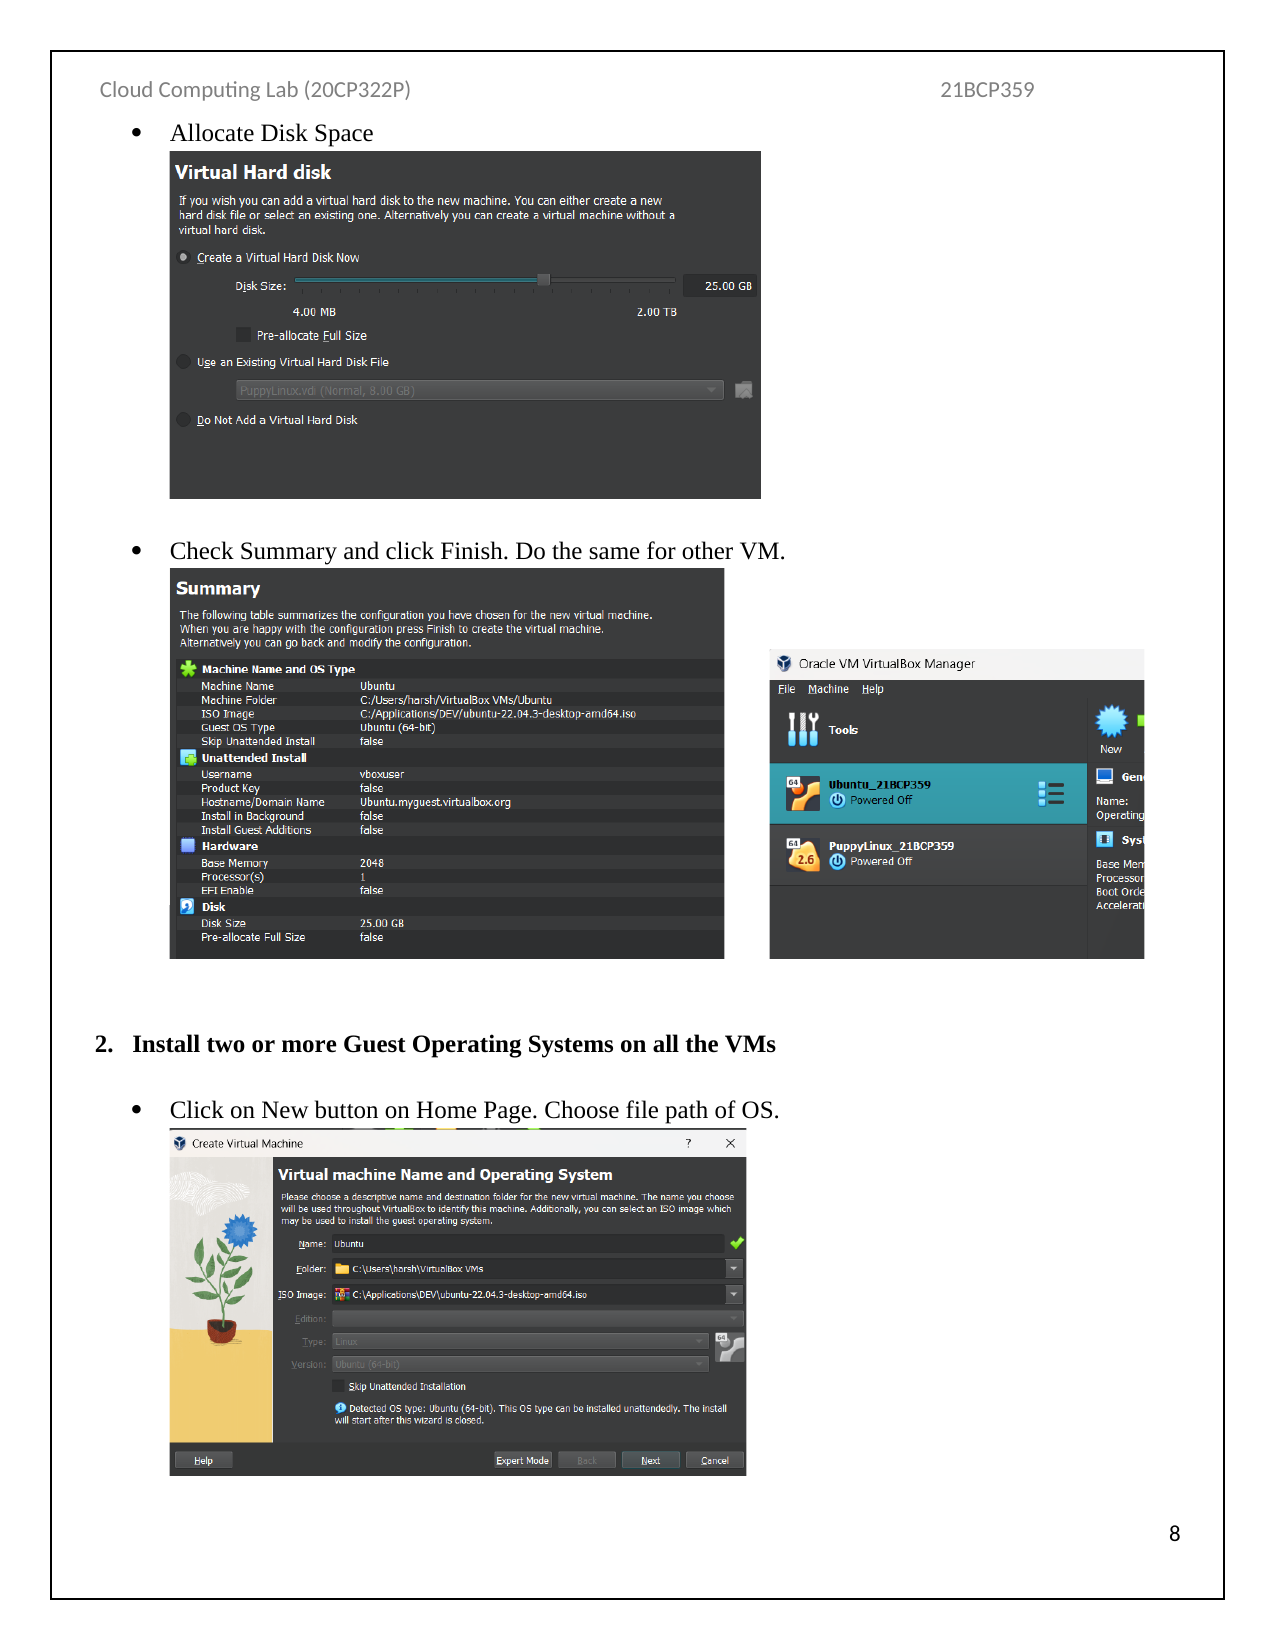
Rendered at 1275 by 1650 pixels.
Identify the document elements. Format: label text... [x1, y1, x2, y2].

picture [169, 1128, 747, 1476]
list Check Summary and click Finish. Do the same for other VM. [132, 536, 1181, 564]
picture [769, 649, 1145, 959]
list Install two or more Guest Operating Systems on all the VMs [94, 1029, 1181, 1058]
picture [169, 568, 725, 959]
list Allocate Disk Space [132, 118, 1181, 147]
list Click on New button on Home Page. Choose file path of OS. [132, 1095, 1181, 1124]
picture [169, 151, 761, 499]
